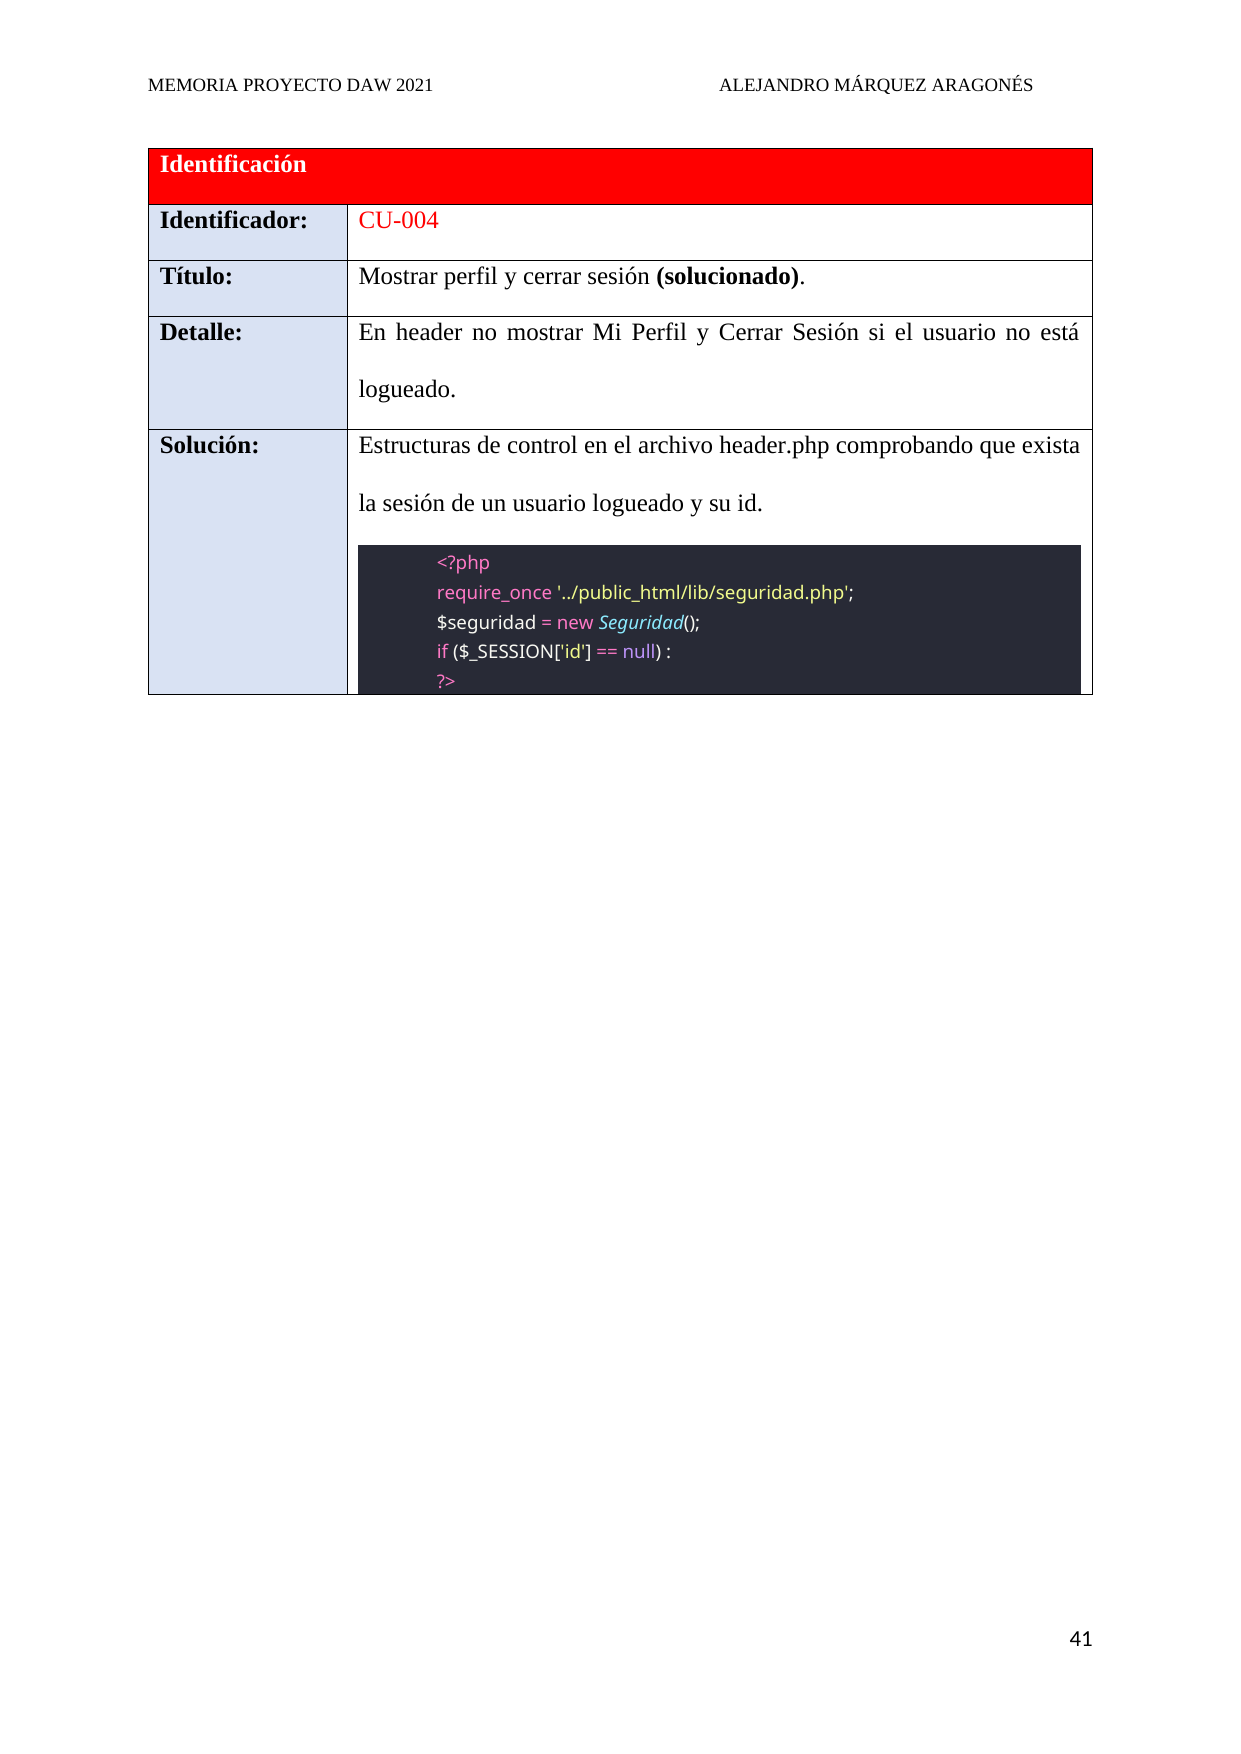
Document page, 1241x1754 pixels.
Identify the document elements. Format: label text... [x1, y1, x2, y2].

table_cell Estructuras de control en el archivo header.php comprobando que exista la sesión de un usuario logueado y su id. <?php require_once '../public_html/lib/seguridad.php'; $seguridad = new Seguridad(); if ($_SESSION['id'] == null) : ?> [348, 430, 1092, 694]
table_cell CU-004 [348, 205, 1092, 260]
table_header Identificación [149, 149, 1092, 204]
table_cell Título: [149, 261, 347, 316]
table_cell Identificador: [149, 205, 347, 260]
table_cell En header no mostrar Mi Perfil y Cerrar Sesión si el usuario no está logueado. [348, 317, 1092, 429]
table_cell Solución: [149, 430, 347, 694]
table_cell Mostrar perfil y cerrar sesión (solucionado). [348, 261, 1092, 316]
table_cell Detalle: [149, 317, 347, 429]
